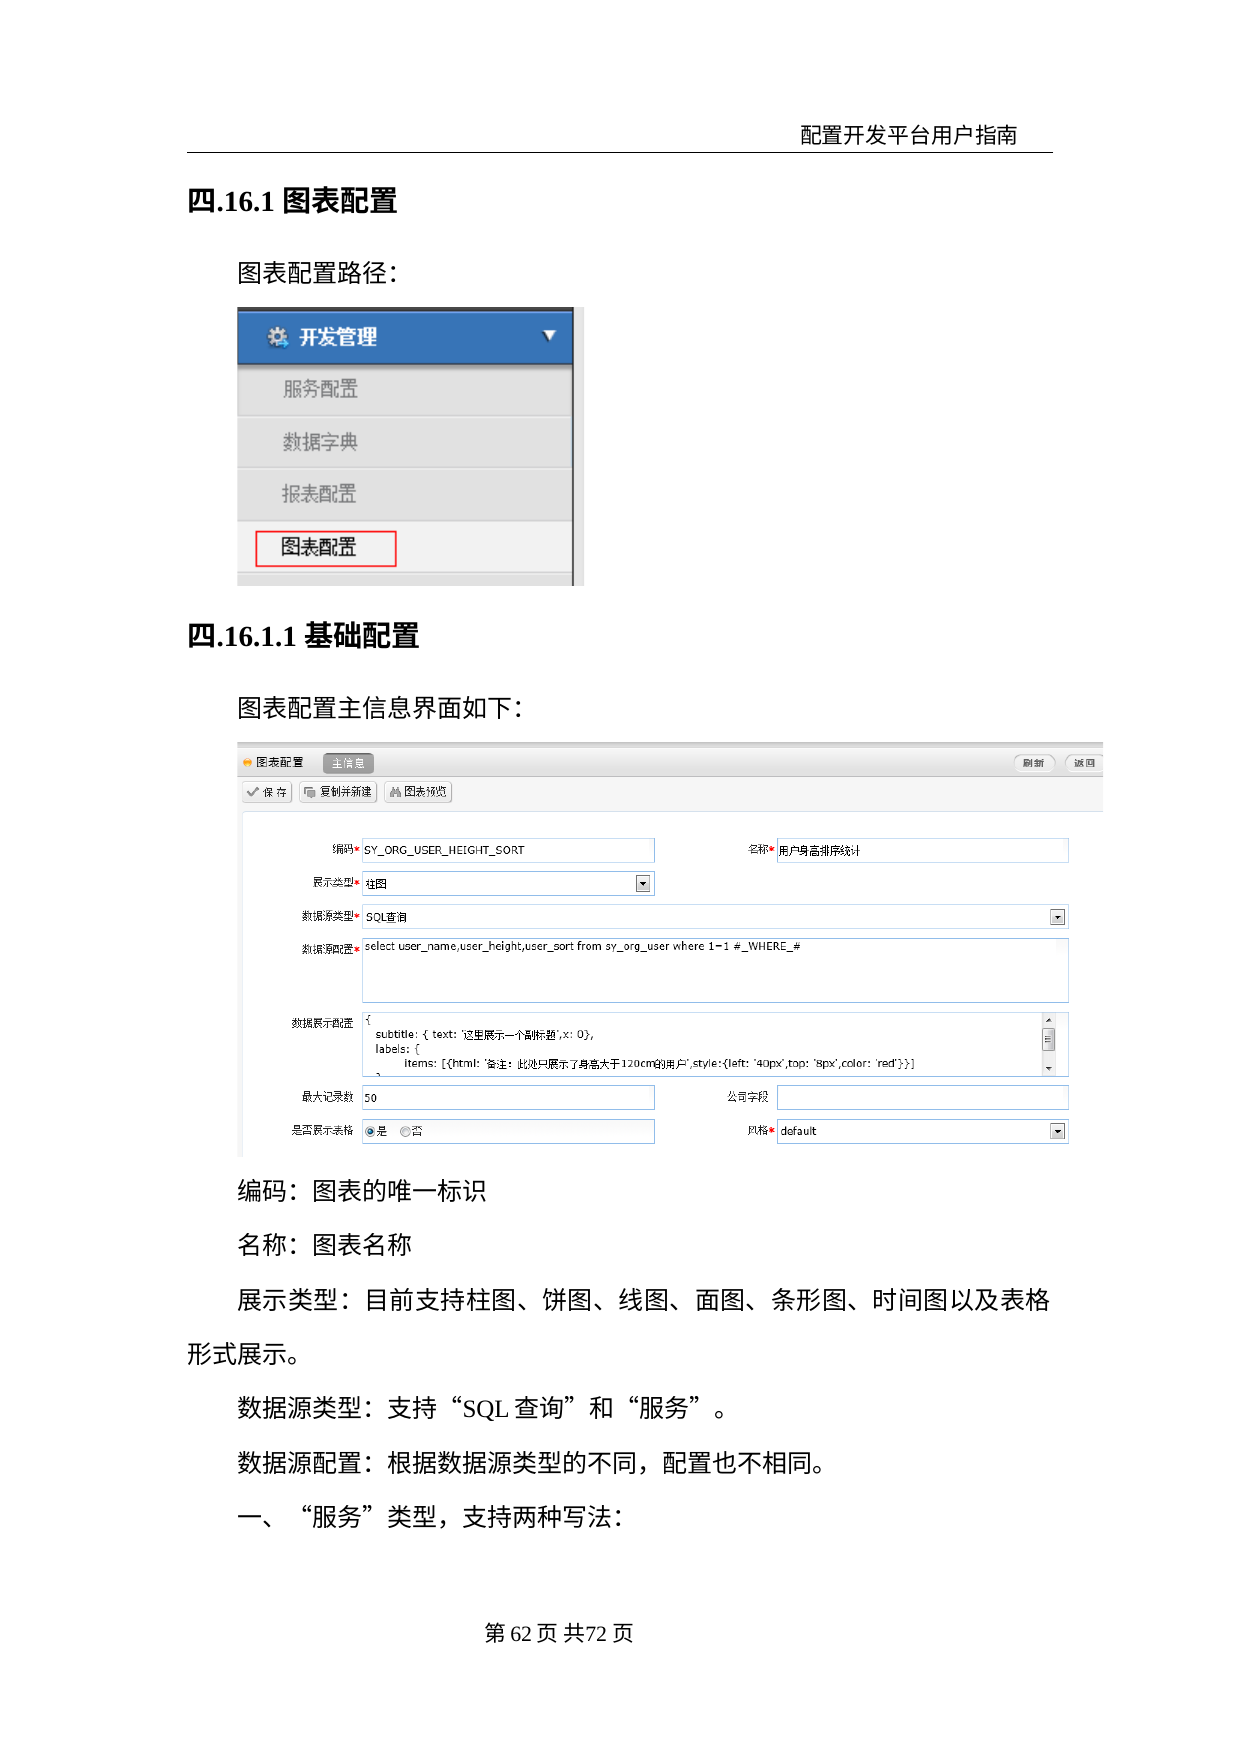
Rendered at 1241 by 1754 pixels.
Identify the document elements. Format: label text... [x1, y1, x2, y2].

text 展示类型：目前支持柱图、饼图、线图、面图、条形图、时间图以及表格形式展示。 [187, 1280, 1053, 1371]
text 名称：图表名称 [187, 1226, 1053, 1262]
text 编码：图表的唯一标识 [187, 1171, 1053, 1208]
text 图表配置主信息界面如下： [187, 688, 1053, 724]
text 图表配置 [187, 177, 1053, 219]
text 图表配置路径： [187, 253, 1053, 289]
picture [237, 742, 1104, 1157]
text 数据源配置：根据数据源类型的不同，配置也不相同。 [187, 1443, 1053, 1479]
text 一、“服务”类型，支持两种写法： [187, 1498, 1053, 1534]
picture [237, 307, 585, 586]
text 基础配置 [187, 612, 1053, 654]
text 数据源类型：支持“SQL查询”和“服务”。 [187, 1389, 1053, 1425]
